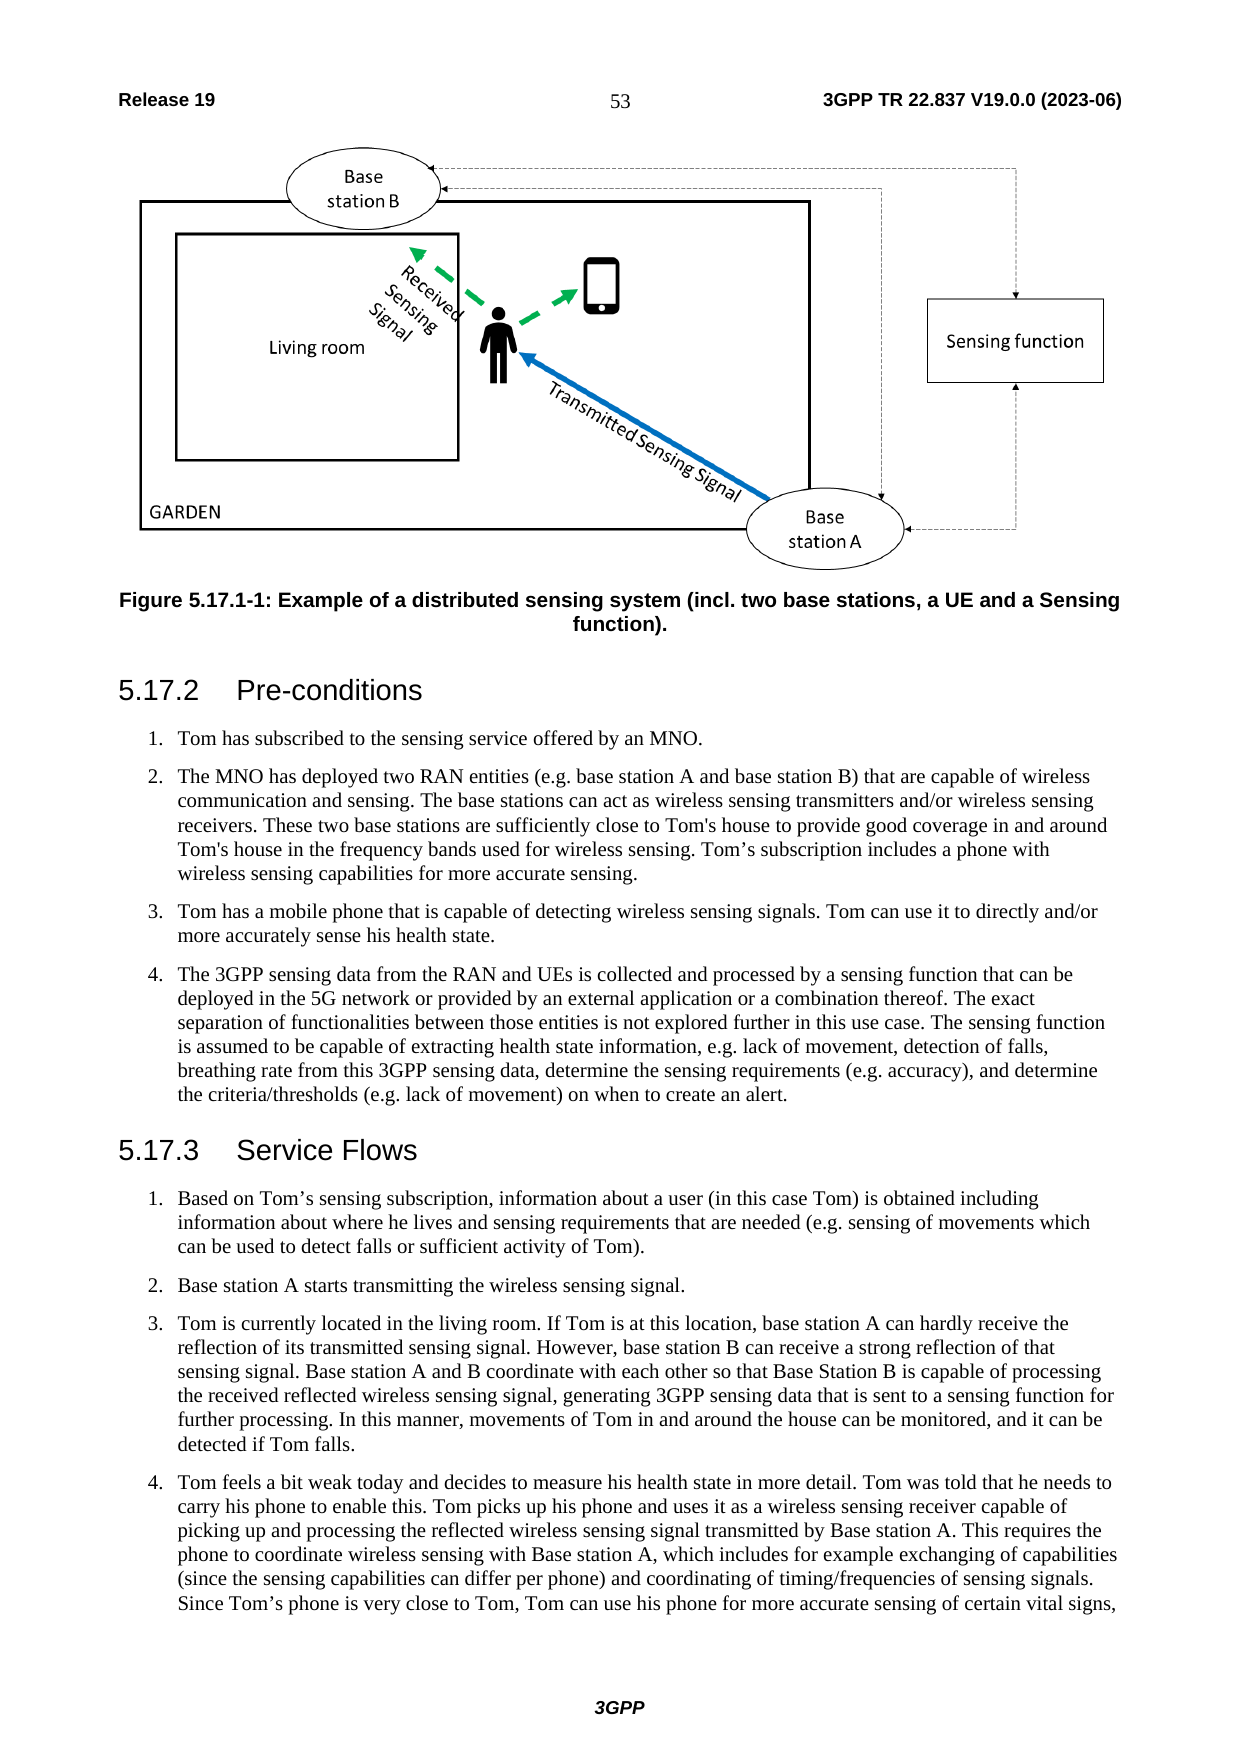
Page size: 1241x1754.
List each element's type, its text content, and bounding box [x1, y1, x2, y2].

subtitle 5.17.3 Service Flows [118, 1133, 1122, 1167]
text 1. Tom has subscribed to the sensing service offered by an MNO. [148, 726, 1122, 750]
text 4. The 3GPP sensing data from the RAN and UEs is collected and processed by a sensing function that can be deployed in the 5G network or provided by an external application or a combination thereof. The exact separation of functionalities between those entities is not explored further in this use case. The sensing function is assumed to be capable of extracting health state information, e.g. lack of movement, detection of falls, breathing rate from this 3GPP sensing data, determine the sensing requirements (e.g. accuracy), and determine the criteria/thresholds (e.g. lack of movement) on when to create an alert. [148, 962, 1122, 1106]
text 1. Based on Tom’s sensing subscription, information about a user (in this case Tom) is obtained including information about where he lives and sensing requirements that are needed (e.g. sensing of movements which can be used to detect falls or sufficient activity of Tom). [148, 1186, 1122, 1258]
text 2. Base station A starts transmitting the wireless sensing signal. [148, 1272, 1122, 1297]
picture [136, 147, 1104, 570]
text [148, 1470, 1122, 1614]
text 3. Tom has a mobile phone that is capable of detecting wireless sensing signals. Tom can use it to directly and/or more accurately sense his health state. [148, 899, 1122, 947]
text 2. The MNO has deployed two RAN entities (e.g. base station A and base station B) that are capable of wireless communication and sensing. The base stations can act as wireless sensing transmitters and/or wireless sensing receivers. These two base stations are sufficiently close to Tom's house to provide good coverage in and around Tom's house in the frequency bands used for wireless sensing. Tom’s subscription includes a phone with wireless sensing capabilities for more accurate sensing. [148, 764, 1122, 885]
subtitle 5.17.2 Pre-conditions [118, 673, 1122, 707]
text Figure 5.17.1-1: Example of a distributed sensing system (incl. two base stations, a UE and a Sensing function). [118, 588, 1122, 636]
text 3. Tom is currently located in the living room. If Tom is at this location, base station A can hardly receive the reflection of its transmitted sensing signal. However, base station B can receive a strong reflection of that sensing signal. Base station A and B coordinate with each other so that Base Station B is capable of processing the received reflected wireless sensing signal, generating 3GPP sensing data that is sent to a sensing function for further processing. In this manner, movements of Tom in and around the house can be monitored, and it can be detected if Tom falls. [148, 1311, 1122, 1456]
